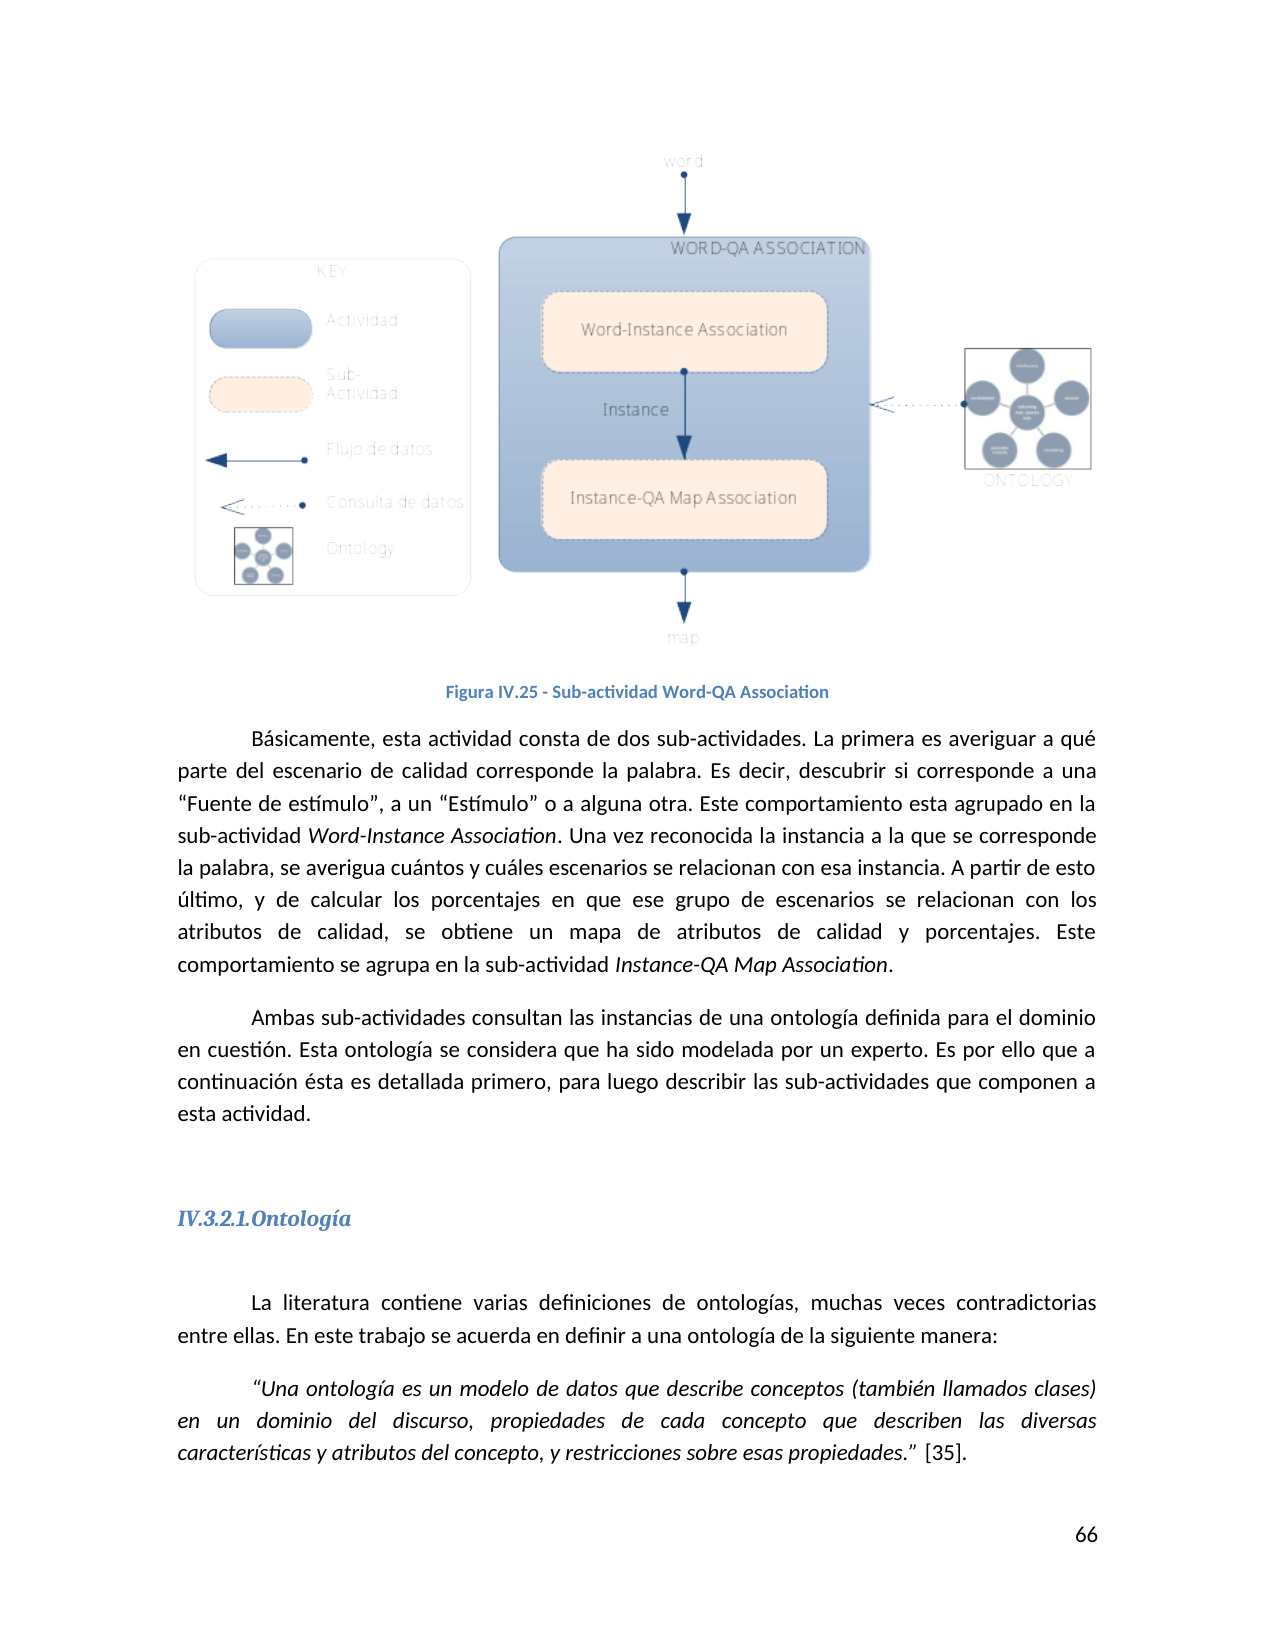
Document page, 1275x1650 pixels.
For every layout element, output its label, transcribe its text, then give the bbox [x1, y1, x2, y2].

text Básicamente, esta actividad consta de dos sub-actividades. La primera es averiguar a qué parte del escenario de calidad corresponde la palabra. Es decir, descubrir si corresponde a una “Fuente de estímulo”, a un “Estímulo” o a alguna otra. Este comportamiento esta agrupado en la sub-actividad Word-Instance Association. Una vez reconocida la instancia a la que se corresponde la palabra, se averigua cuántos y cuáles escenarios se relacionan con esa instancia. A partir de esto último, y de calcular los porcentajes en que ese grupo de escenarios se relacionan con los atributos de calidad, se obtiene un mapa de atributos de calidad y porcentajes. Este comportamiento se agrupa en la sub-actividad Instance-QA Map Association. [177, 724, 1098, 978]
text La literatura contiene varias definiciones de ontologías, muchas veces contradictorias entre ellas. En este trabajo se acuerda en definir a una ontología de la siguiente manera: [177, 1288, 1098, 1349]
text “Una ontología es un modelo de datos que describe conceptos (también llamados clases) en un dominio del discurso, propiedades de cada concepto que describen las diversas características y atributos del concepto, y restricciones sobre esas propiedades.” . [177, 1374, 1098, 1466]
text Ambas sub-actividades consultan las instancias de una ontología definida para el dominio en cuestión. Esta ontología se considera que ha sido modelada por un experto. Es por ello que a continuación ésta es detallada primero, para luego describir las sub-actividades que componen a esta actividad. [177, 1003, 1098, 1127]
subtitle Ontología [177, 1205, 1098, 1232]
